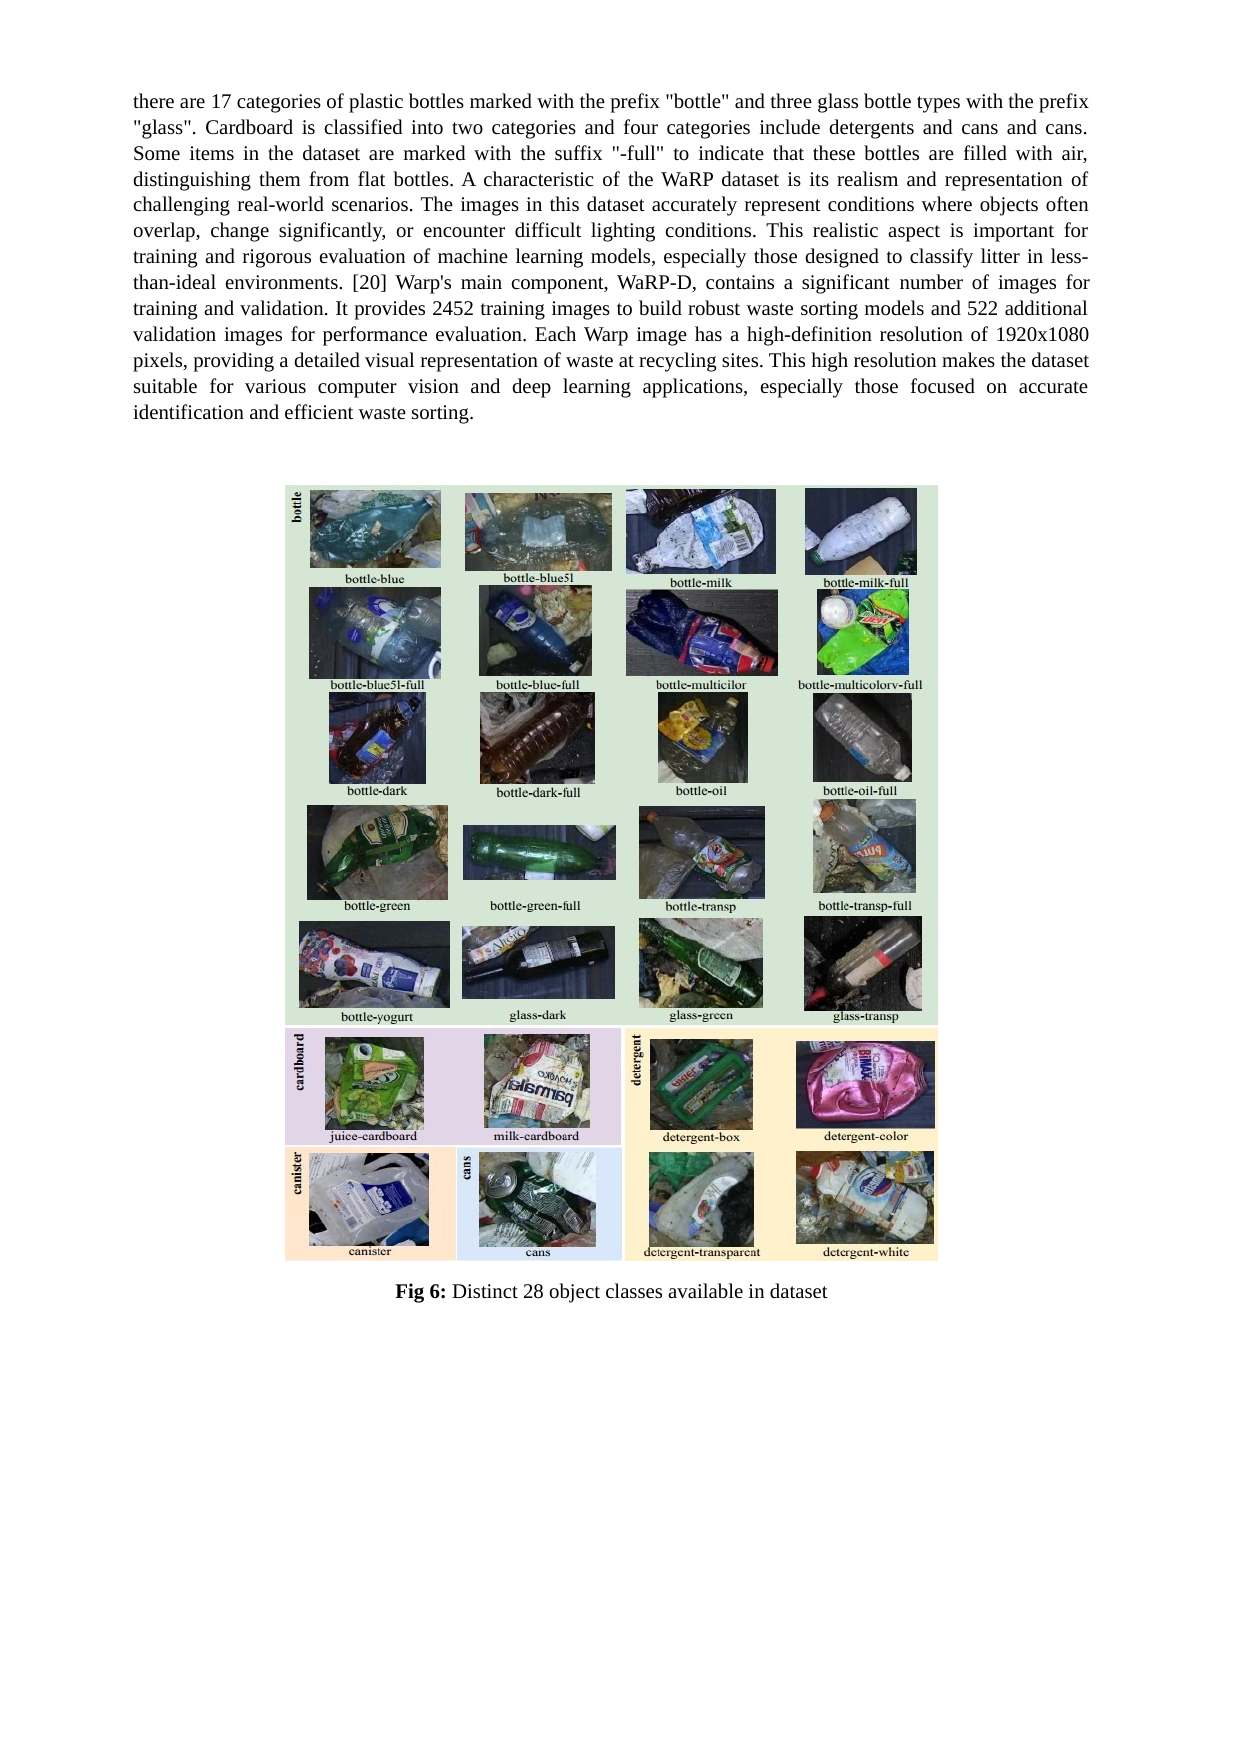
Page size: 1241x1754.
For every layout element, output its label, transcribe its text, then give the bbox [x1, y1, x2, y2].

text Fig 6: Distinct 28 object classes available in dataset [133, 1279, 1090, 1303]
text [133, 89, 1090, 424]
picture [285, 485, 939, 1261]
